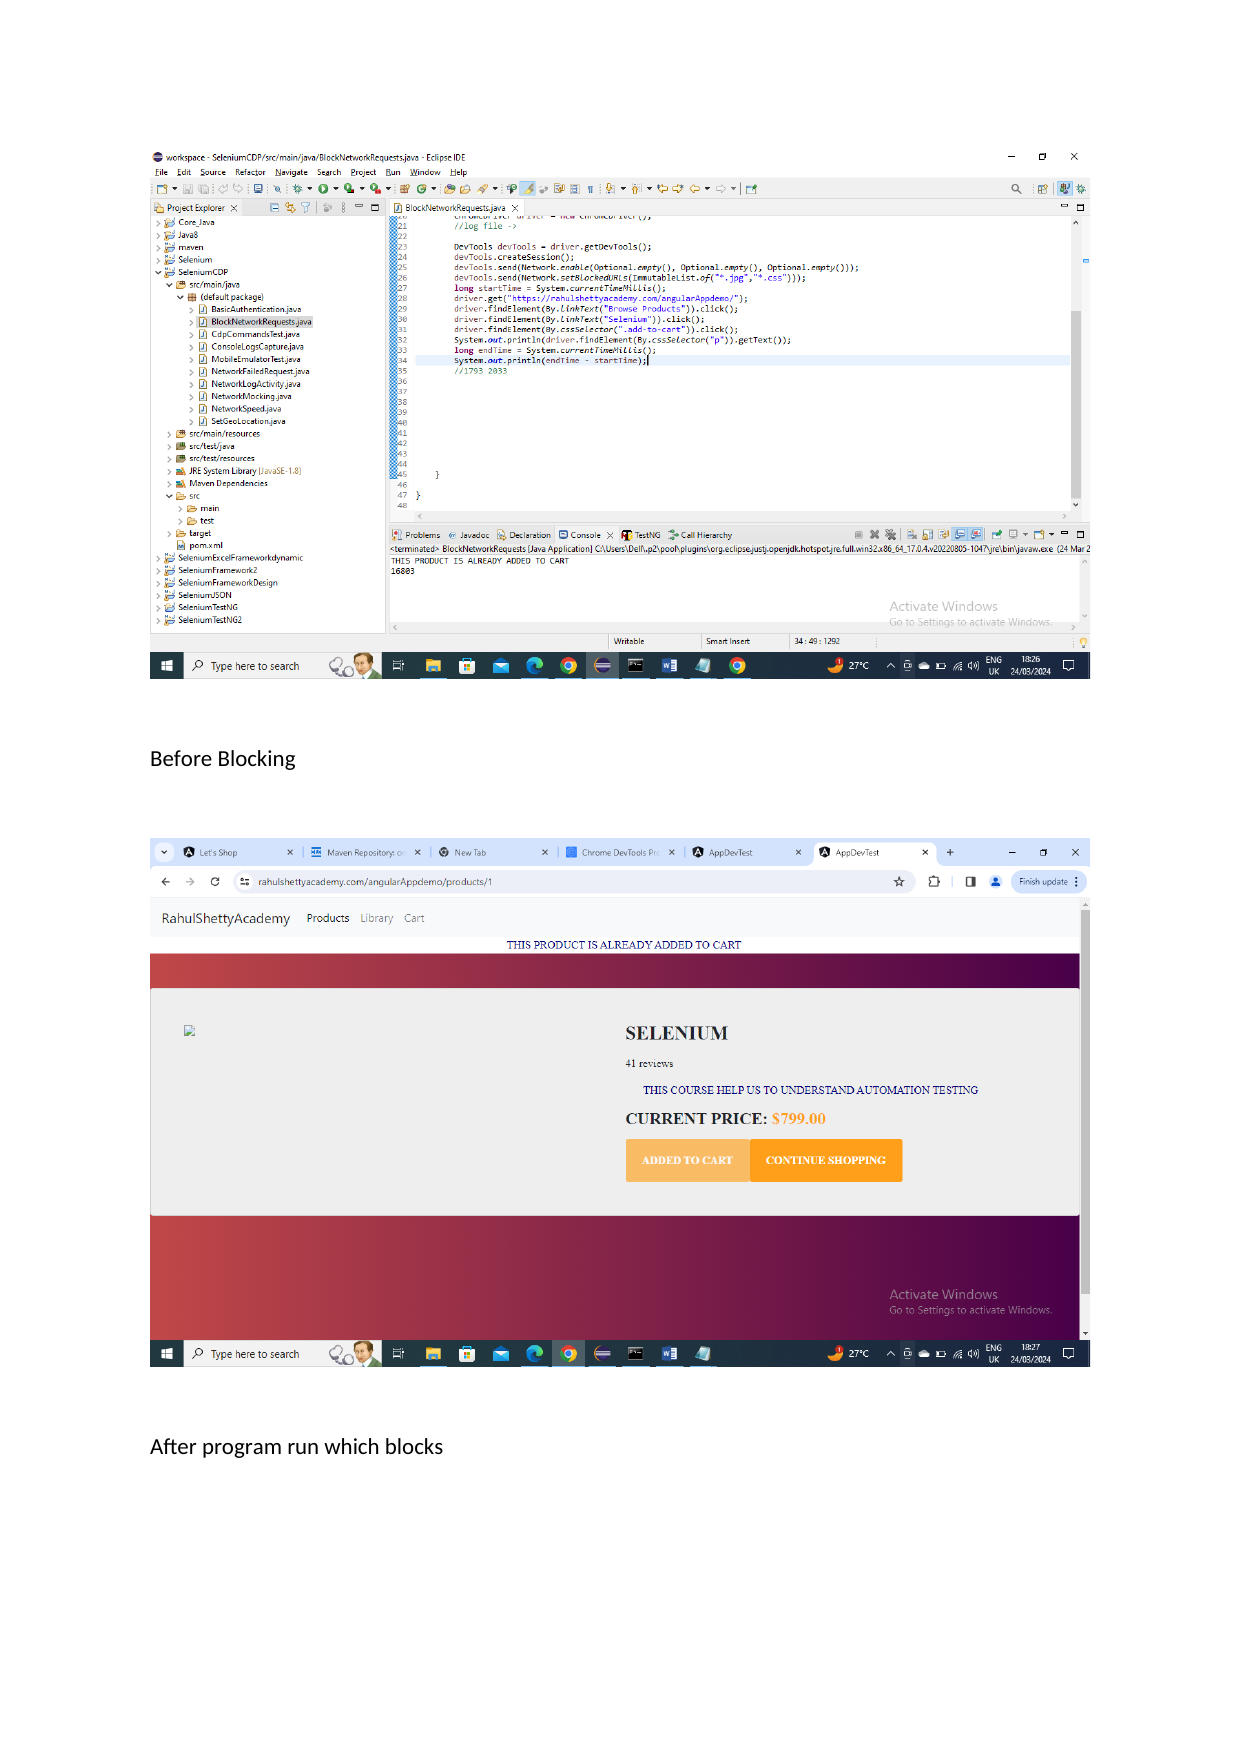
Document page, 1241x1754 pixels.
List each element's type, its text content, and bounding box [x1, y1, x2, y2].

text Before Blocking [150, 744, 1090, 772]
text After program run which blocks [150, 1432, 1090, 1461]
picture [150, 150, 1091, 679]
picture [150, 838, 1091, 1367]
